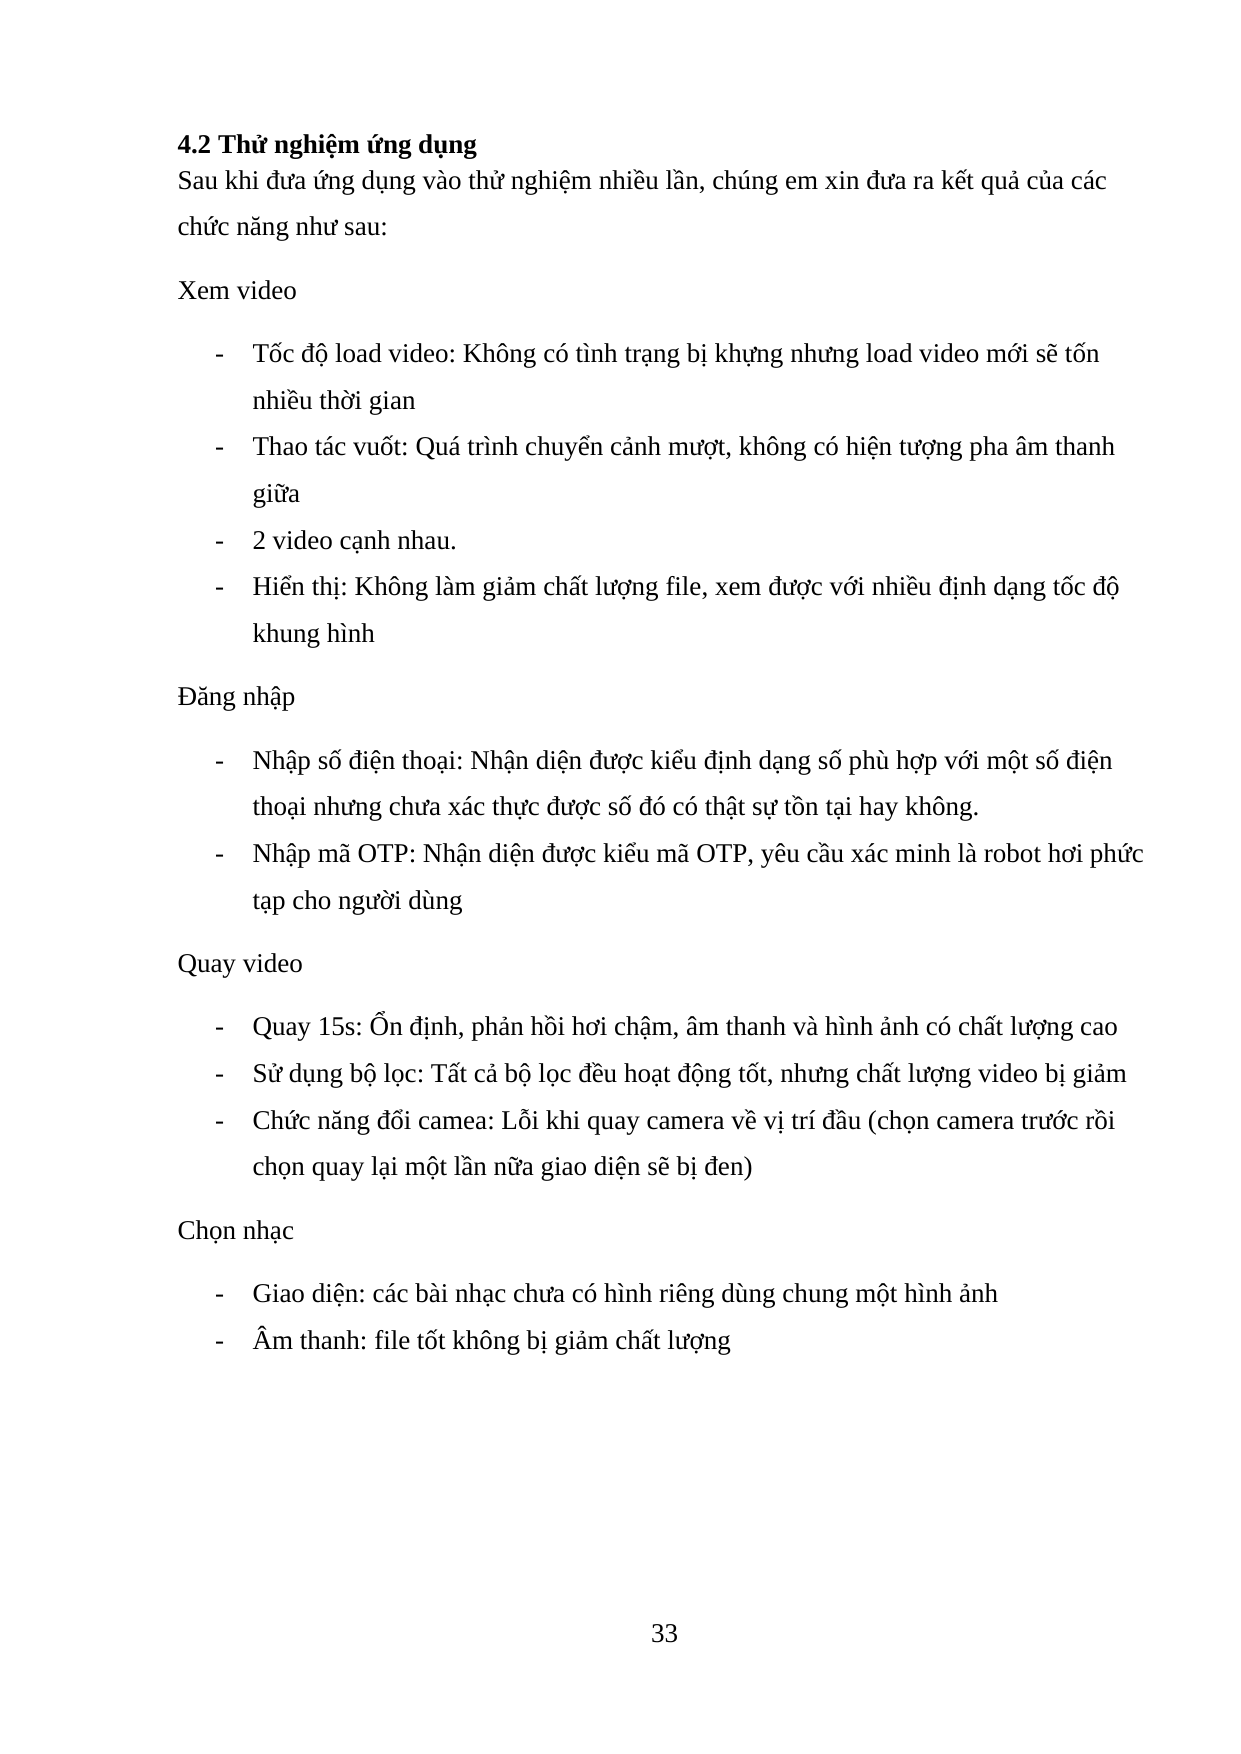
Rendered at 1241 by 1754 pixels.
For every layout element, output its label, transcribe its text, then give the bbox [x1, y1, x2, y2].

list Quay 15s: Ổn định, phản hồi hơi chậm, âm thanh và hình ảnh có chất lượng cao [215, 1011, 1152, 1042]
text Quay video [177, 947, 1152, 978]
text Xem video [177, 274, 1152, 305]
list Chức năng đổi camea: Lỗi khi quay camera về vị trí đầu (chọn camera trước rồi chọn quay lại một lần nữa giao diện sẽ bị đen) [215, 1104, 1152, 1182]
list Nhập mã OTP: Nhận diện được kiểu mã OTP, yêu cầu xác minh là robot hơi phức tạp cho người dùng [215, 837, 1152, 915]
list Thao tác vuốt: Quá trình chuyển cảnh mượt, không có hiện tượng pha âm thanh giữa [215, 431, 1152, 508]
text Chọn nhạc [177, 1214, 1152, 1245]
text Đăng nhập [177, 681, 1152, 712]
list 2 video cạnh nhau. [215, 524, 1152, 555]
list Âm thanh: file tốt không bị giảm chất lượng [215, 1324, 1152, 1355]
text Sau khi đưa ứng dụng vào thử nghiệm nhiều lần, chúng em xin đưa ra kết quả của các chức năng như sau: [177, 164, 1152, 242]
list Giao diện: các bài nhạc chưa có hình riêng dùng chung một hình ảnh [215, 1277, 1152, 1308]
list Sử dụng bộ lọc: Tất cả bộ lọc đều hoạt động tốt, nhưng chất lượng video bị giảm [215, 1057, 1152, 1088]
list Hiển thị: Không làm giảm chất lượng file, xem được với nhiều định dạng tốc độ khung hình [215, 571, 1152, 648]
list Tốc độ load video: Không có tình trạng bị khựng nhưng load video mới sẽ tốn nhiều thời gian [215, 337, 1152, 415]
list Nhập số điện thoại: Nhận diện được kiểu định dạng số phù hợp với một số điện thoại nhưng chưa xác thực được số đó có thật sự tồn tại hay không. [215, 744, 1152, 822]
subtitle 4.2 Thử nghiệm ứng dụng [177, 128, 1152, 159]
